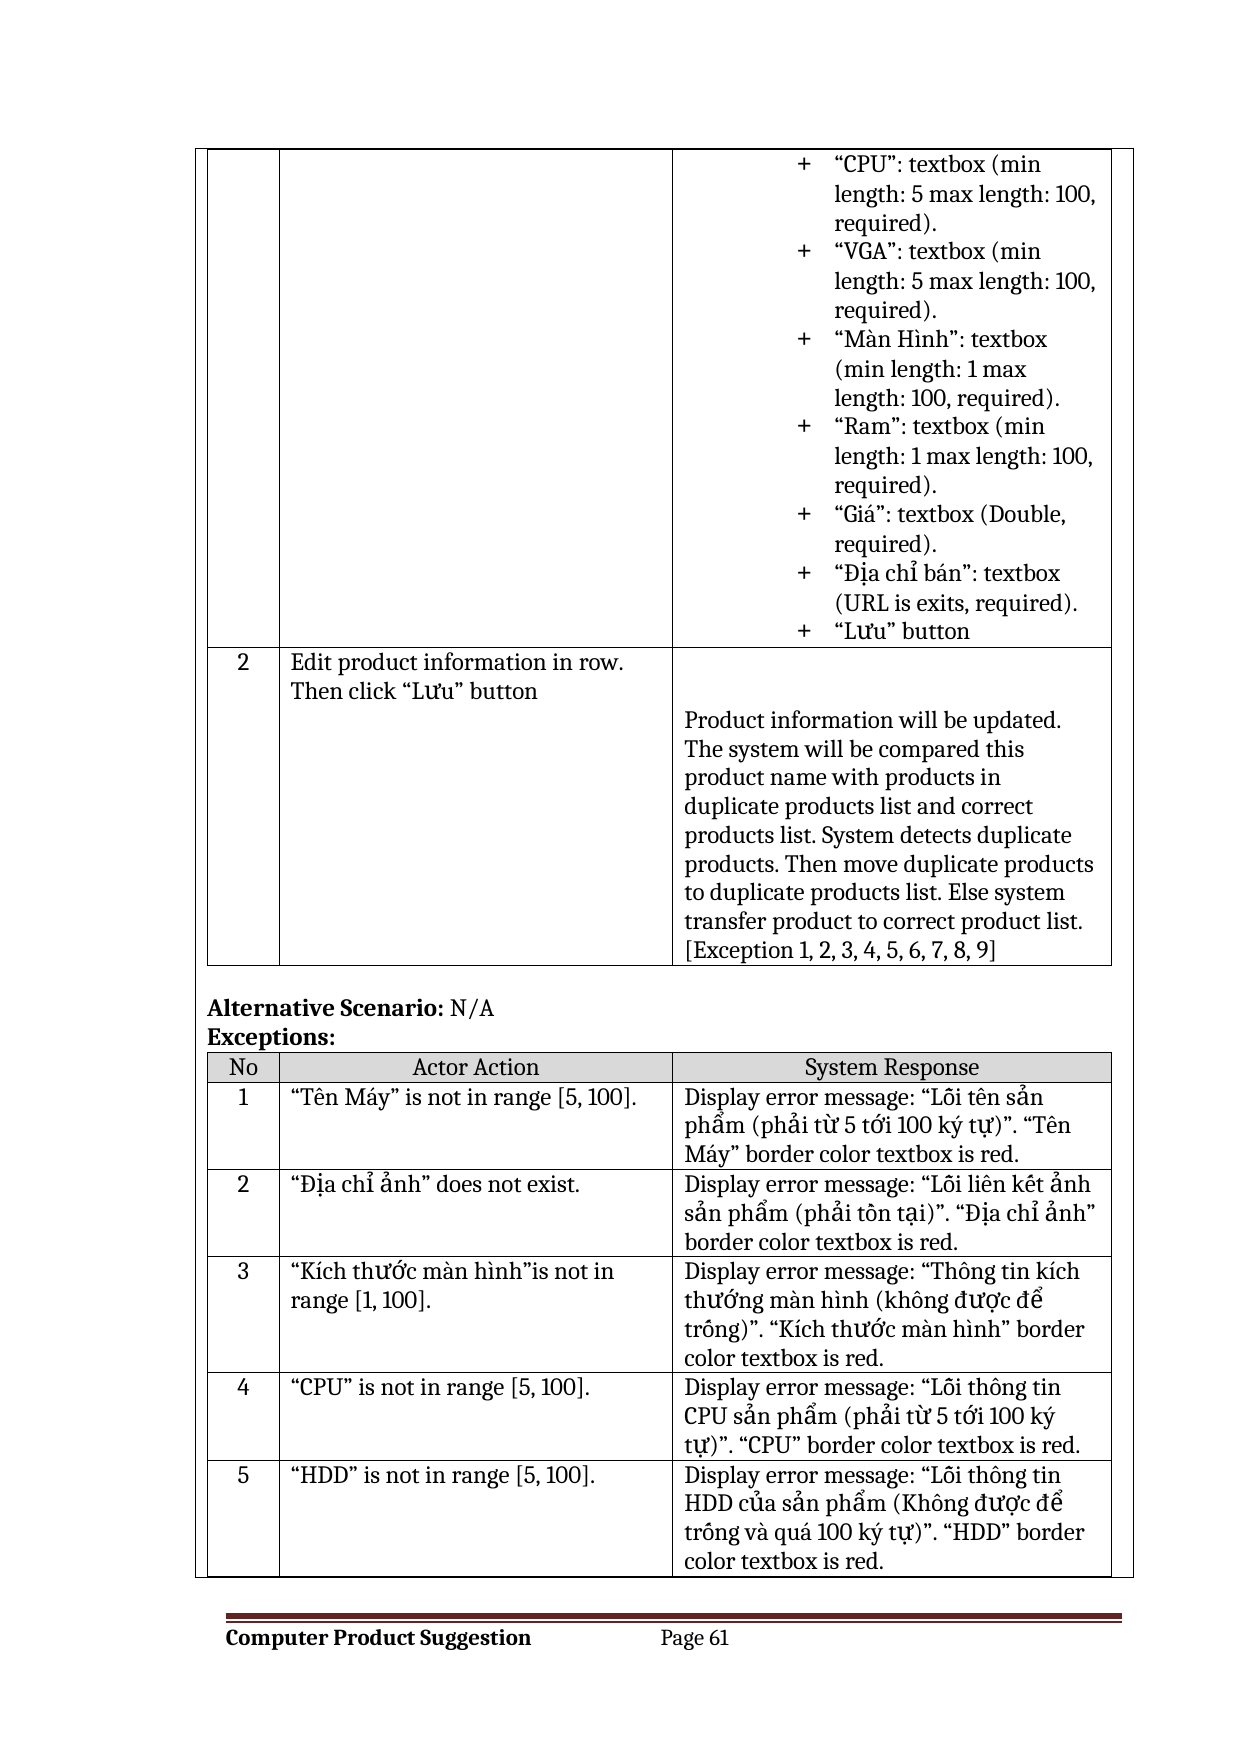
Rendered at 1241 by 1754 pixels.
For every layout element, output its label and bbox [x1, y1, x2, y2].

table_cell [196, 149, 1133, 1577]
